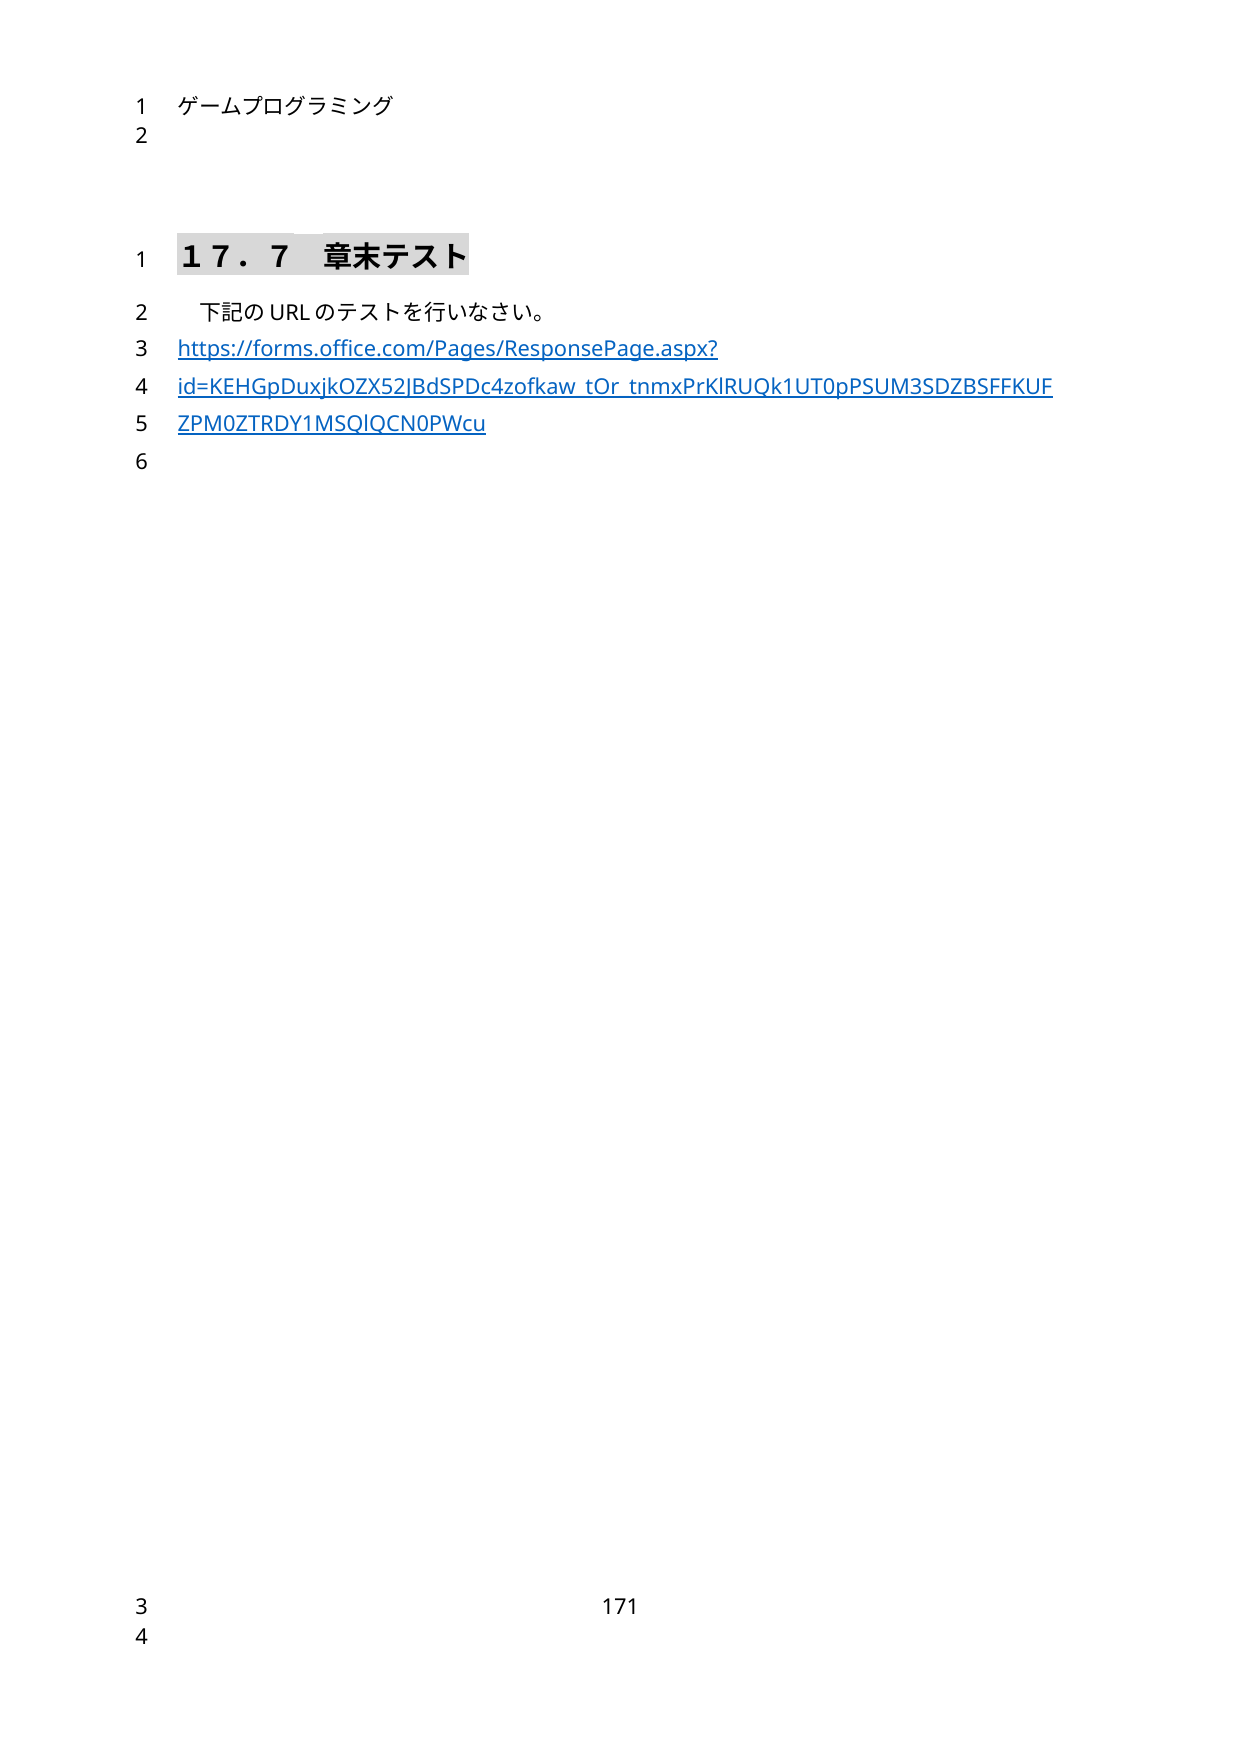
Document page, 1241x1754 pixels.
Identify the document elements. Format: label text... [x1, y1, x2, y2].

subtitle １７．７ 章末テスト [177, 217, 1063, 292]
text https://forms.office.com/Pages/ResponsePage.aspx?id=KEHGpDuxjkOZX52JBdSPDc4zofkaw_tOr_tnmxPrKlRUQk1UT0pPSUM3SDZBSFFKUFZPM0ZTRDY1MSQlQCN0PWcu [177, 329, 1063, 442]
text 下記のURLのテストを行いなさい。 [177, 292, 1063, 329]
